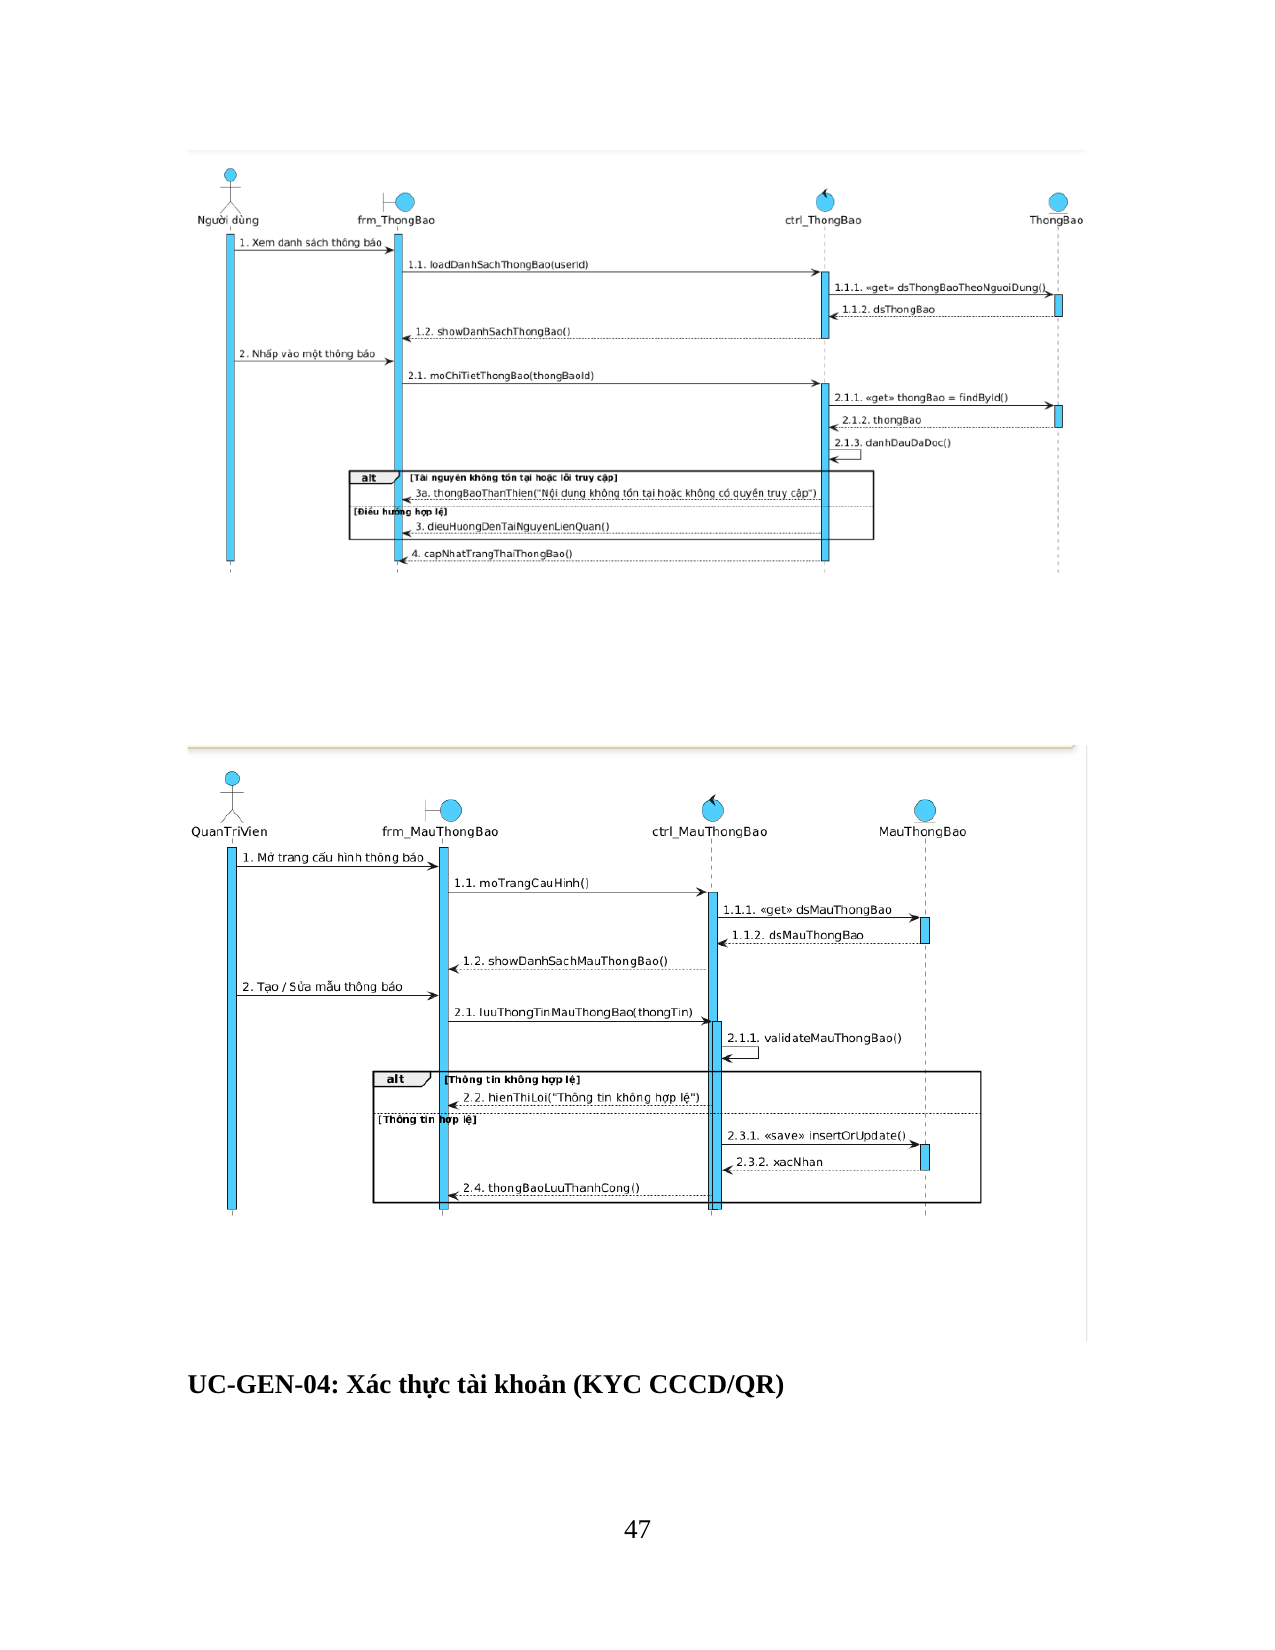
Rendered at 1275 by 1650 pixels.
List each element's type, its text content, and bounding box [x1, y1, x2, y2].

picture [187, 745, 1088, 1341]
picture [187, 150, 1088, 718]
text UC-GEN-04: Xác thực tài khoản (KYC CCCD/QR) [187, 1368, 1087, 1399]
